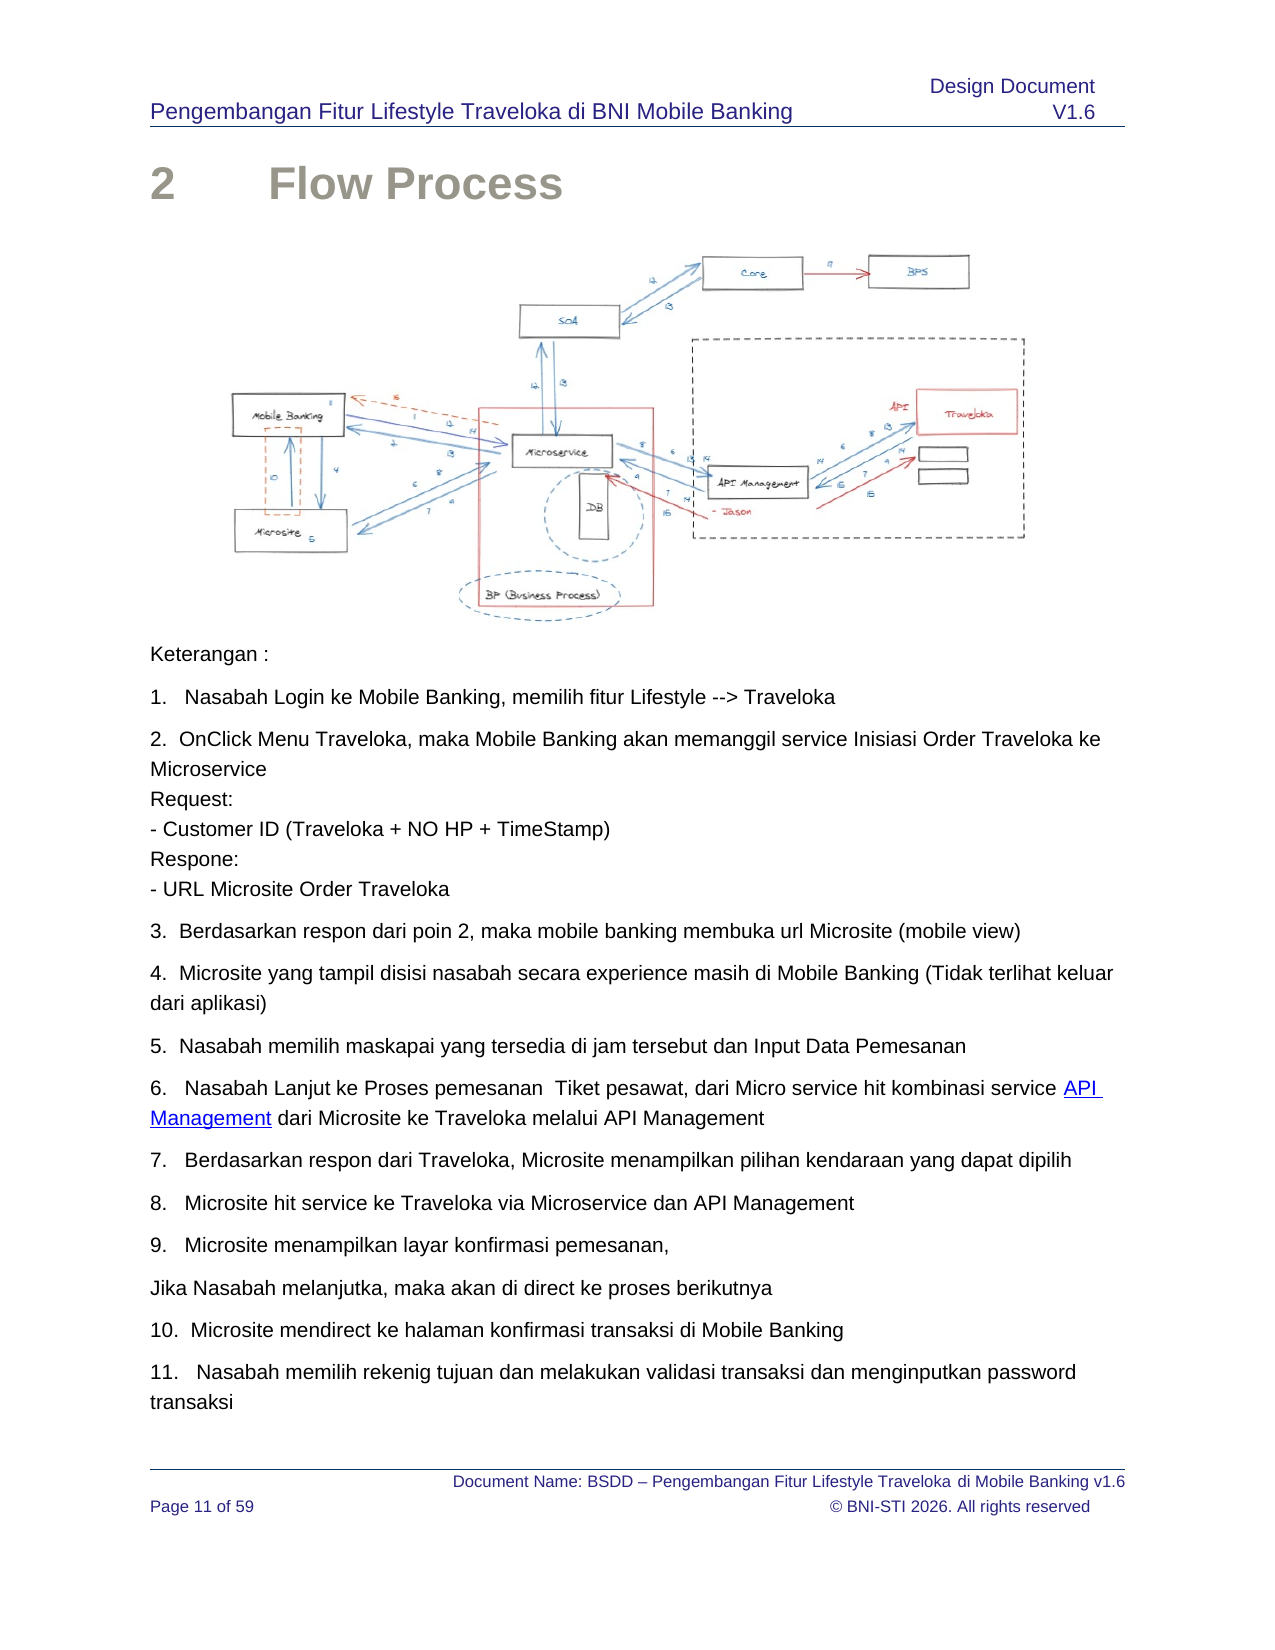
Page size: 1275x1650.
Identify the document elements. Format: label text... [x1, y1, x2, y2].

text 9. Microsite menampilkan layar konfirmasi pemesanan, [150, 1233, 1125, 1257]
text Jika Nasabah melanjutka, maka akan di direct ke proses berikutnya [150, 1275, 1125, 1299]
text 8. Microsite hit service ke Traveloka via Microservice dan API Management [150, 1191, 1125, 1214]
text - Customer ID (Traveloka + NO HP + TimeStamp) [150, 817, 1125, 841]
picture [223, 247, 1052, 624]
text Respone: [150, 847, 1125, 871]
text 5. Nasabah memilih maskapai yang tersedia di jam tersebut dan Input Data Pemesanan [150, 1033, 1125, 1057]
text - URL Microsite Order Traveloka [150, 876, 1125, 900]
text 6. Nasabah Lanjut ke Proses pemesanan Tiket pesawat, dari Micro service hit kombinasi service API Management dari Microsite ke Traveloka melalui API Management [150, 1076, 1125, 1130]
text 7. Berdasarkan respon dari Traveloka, Microsite menampilkan pilihan kendaraan yang dapat dipilih [150, 1148, 1125, 1172]
text Request: [150, 787, 1125, 811]
subtitle Flow Process [150, 156, 1125, 209]
text 1. Nasabah Login ke Mobile Banking, memilih fitur Lifestyle --> Traveloka [150, 684, 1125, 708]
text 2. OnClick Menu Traveloka, maka Mobile Banking akan memanggil service Inisiasi Order Traveloka ke Microservice [150, 727, 1125, 781]
text 3. Berdasarkan respon dari poin 2, maka mobile banking membuka url Microsite (mobile view) [150, 919, 1125, 943]
text 4. Microsite yang tampil disisi nasabah secara experience masih di Mobile Banking (Tidak terlihat keluar dari aplikasi) [150, 961, 1125, 1015]
text 10. Microsite mendirect ke halaman konfirmasi transaksi di Mobile Banking [150, 1318, 1125, 1342]
text 11. Nasabah memilih rekenig tujuan dan melakukan validasi transaksi dan menginputkan password transaksi [150, 1360, 1125, 1414]
text Keterangan : [150, 642, 1125, 666]
